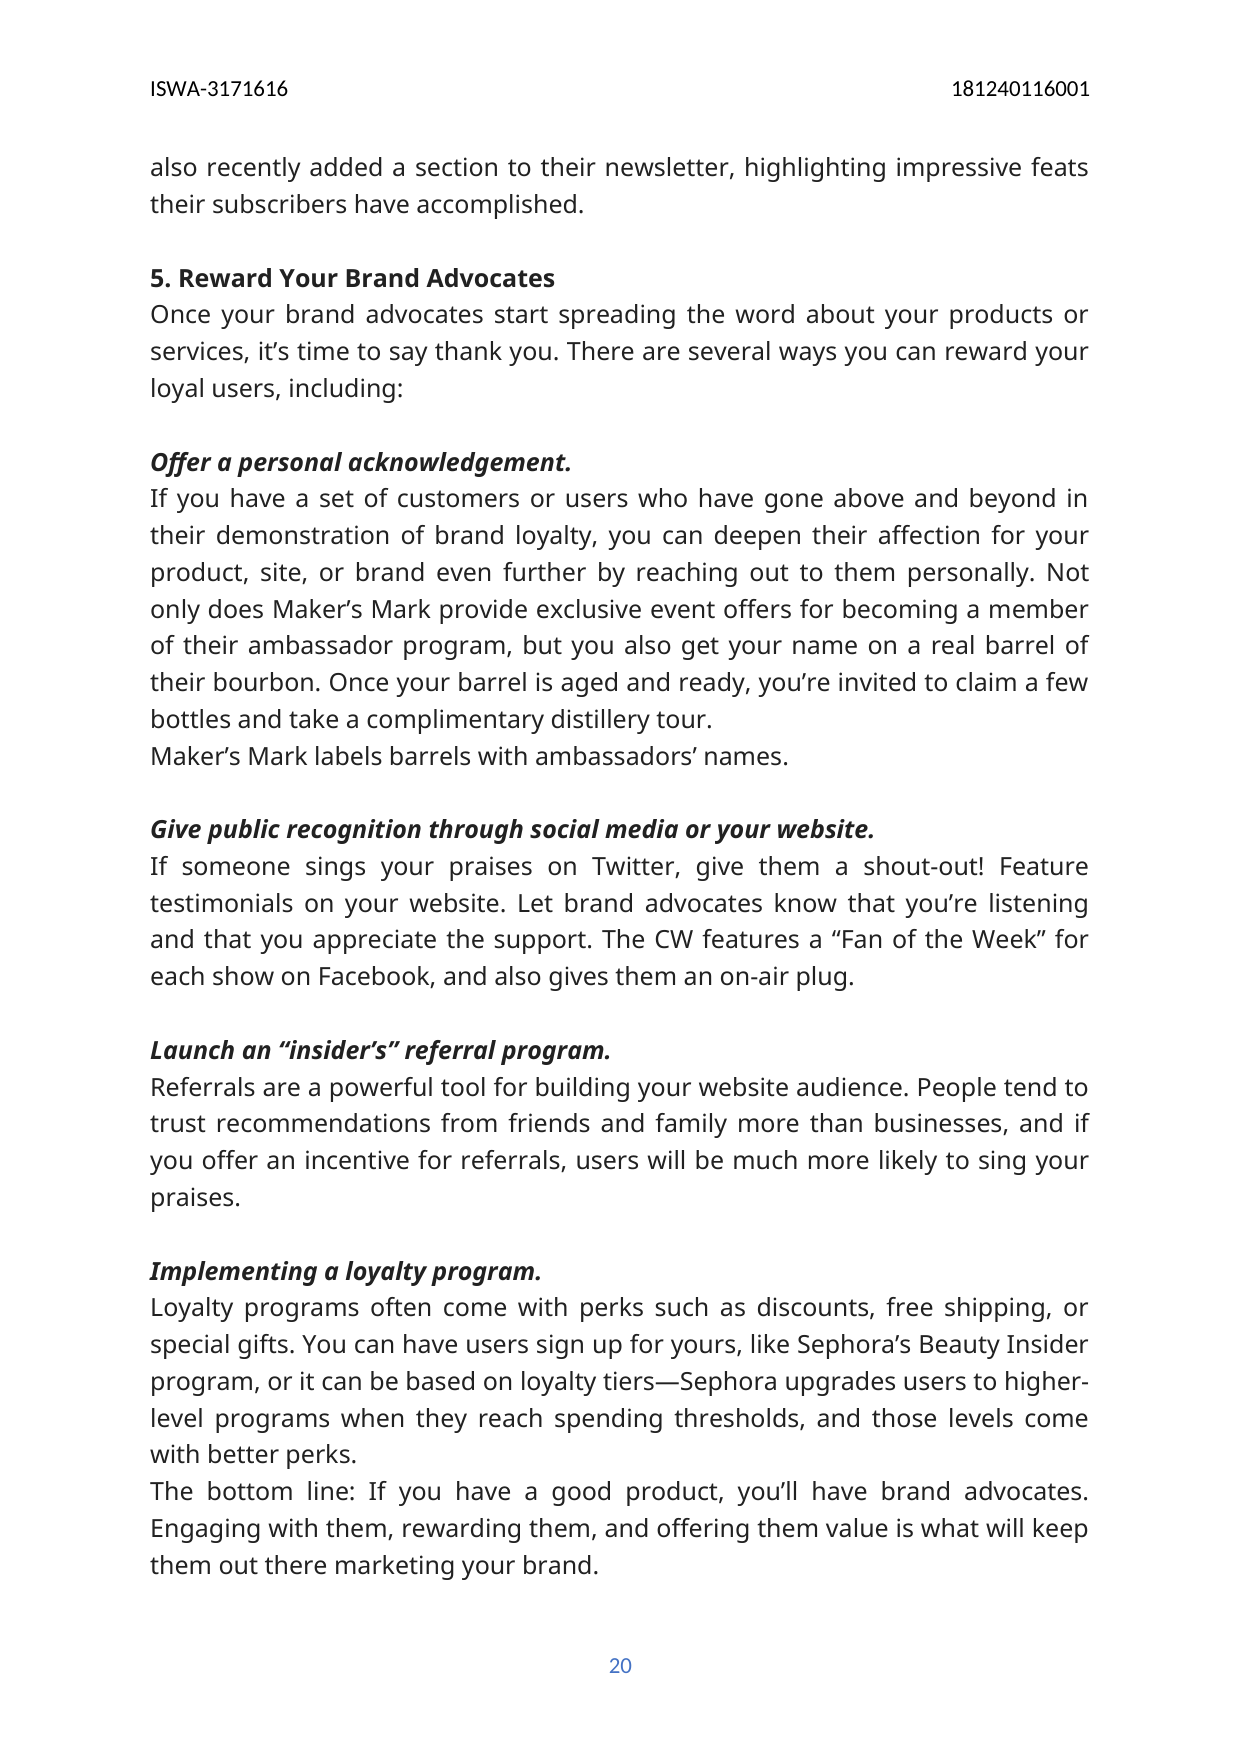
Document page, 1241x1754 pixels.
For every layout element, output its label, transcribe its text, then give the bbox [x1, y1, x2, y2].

text Maker’s Mark labels barrels with ambassadors’ names. [150, 738, 1090, 772]
text If someone sings your praises on Twitter, give them a shout-out! Feature testimonials on your website. Let brand advocates know that you’re listening and that you appreciate the support. The CW features a “Fan of the Week” for each show on Facebook, and also gives them an on-air plug. [150, 849, 1090, 993]
text If you have a set of customers or users who have gone above and beyond in their demonstration of brand loyalty, you can deepen their affection for your product, site, or brand even further by reaching out to them personally. Not only does Maker’s Mark provide exclusive event offers for becoming a member of their ambassador program, but you also get your name on a real barrel of their bourbon. Once your barrel is aged and ready, you’re invited to claim a few bottles and take a complimentary distillery tour. [150, 481, 1090, 736]
text 5. Reward Your Brand Advocates [150, 260, 1090, 294]
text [150, 150, 1090, 221]
text Referrals are a powerful tool for building your website audience. People tend to trust recommendations from friends and family more than businesses, and if you offer an incentive for referrals, users will be much more likely to sing your praises. [150, 1069, 1090, 1214]
text The bottom line: If you have a good product, you’ll have brand advocates. Engaging with them, rewarding them, and offering them value is what will keep them out there marketing your brand. [150, 1474, 1090, 1581]
text Implementing a loyalty program. [150, 1253, 1090, 1287]
text Launch an “insider’s” referral program. [150, 1032, 1090, 1067]
text Offer a personal acknowledgement. [150, 444, 1090, 478]
text Loyalty programs often come with perks such as discounts, free shipping, or special gifts. You can have users sign up for yours, like Sephora’s Beauty Insider program, or it can be based on loyalty tiers—Sephora upgrades users to higher-level programs when they reach spending thresholds, and those levels come with better perks. [150, 1290, 1090, 1471]
text Once your brand advocates start spreading the word about your products or services, it’s time to say thank you. There are several ways you can reward your loyal users, including: [150, 297, 1090, 405]
text Give public recognition through social media or your website. [150, 812, 1090, 846]
